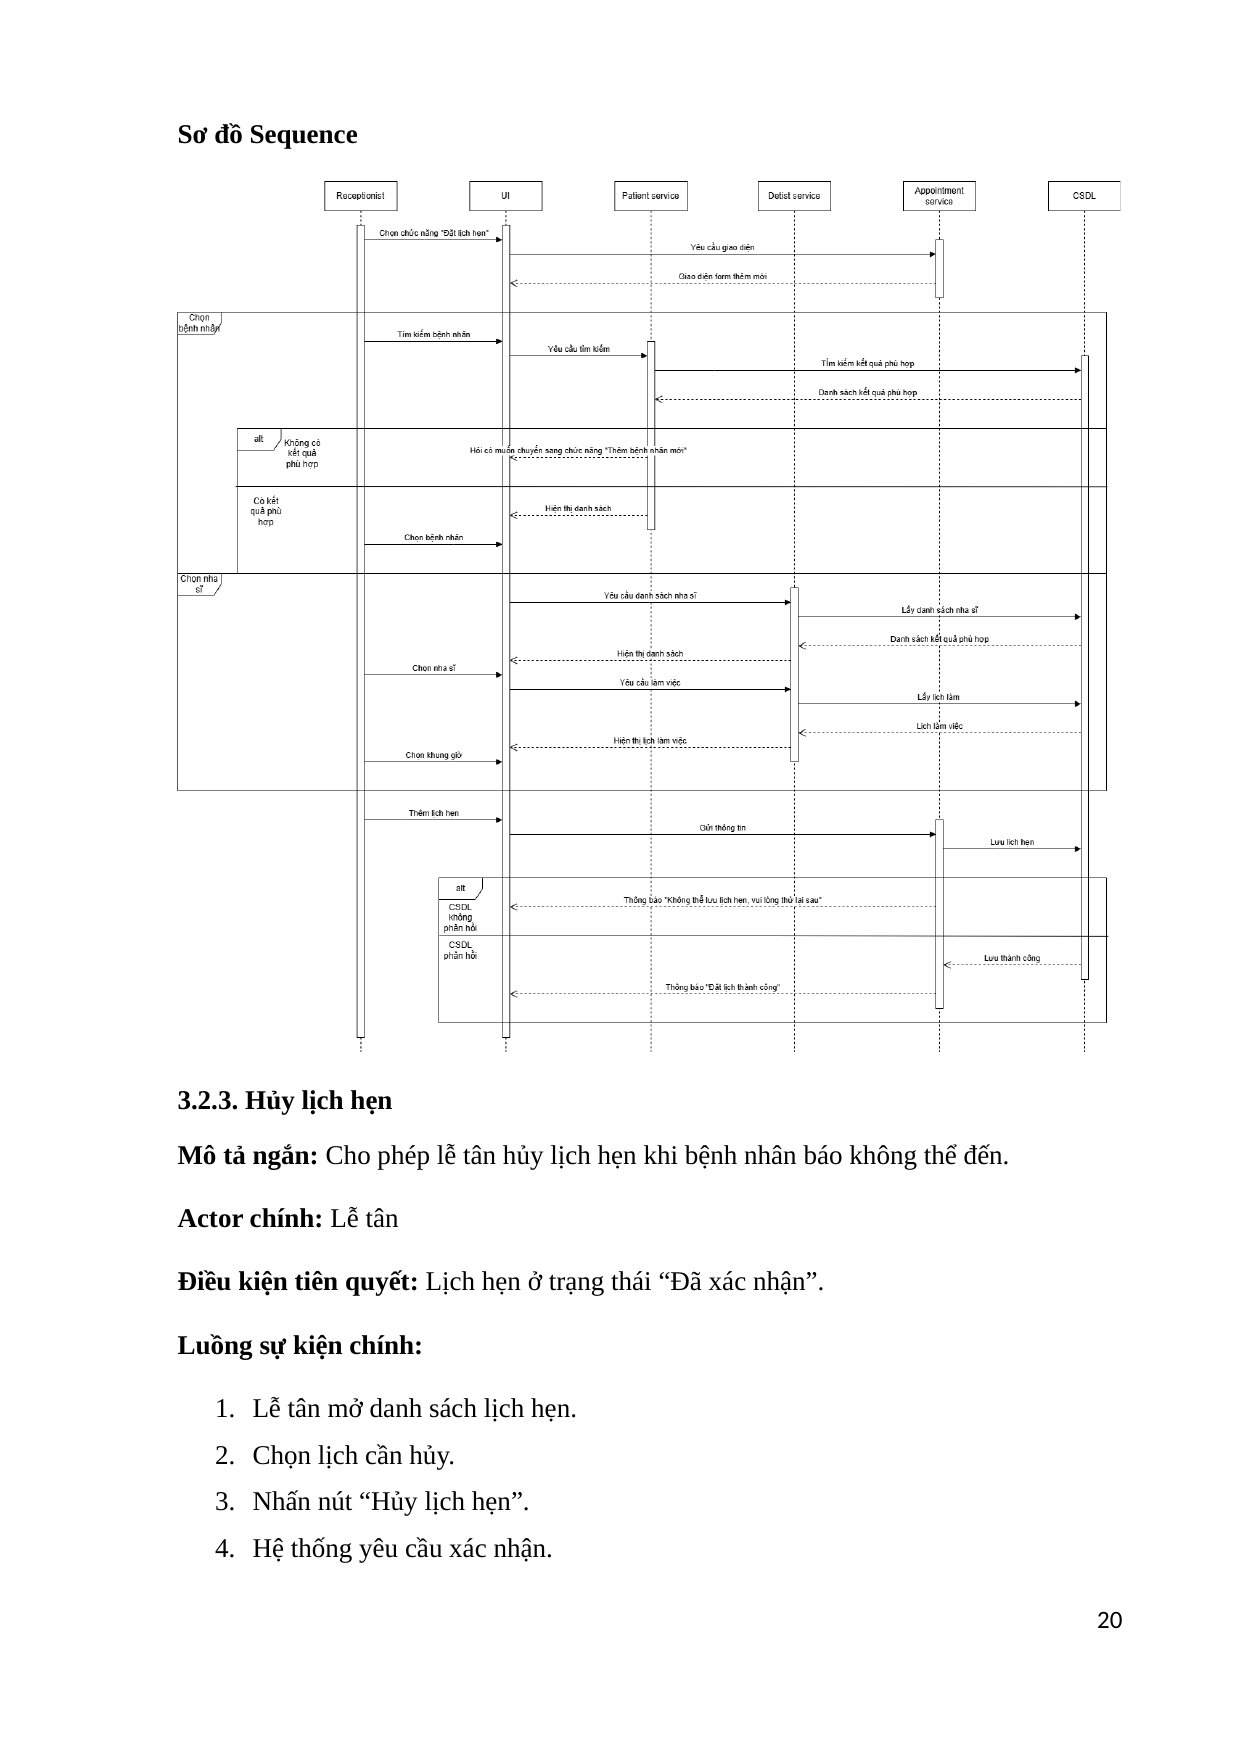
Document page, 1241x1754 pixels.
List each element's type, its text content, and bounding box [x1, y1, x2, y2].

list Chọn lịch cần hủy. [215, 1439, 1122, 1470]
subtitle Hủy lịch hẹn [177, 1084, 1122, 1115]
picture [177, 181, 1121, 1052]
list Nhấn nút “Hủy lịch hẹn”. [215, 1485, 1122, 1517]
text Điều kiện tiên quyết: Lịch hẹn ở trạng thái “Đã xác nhận”. [177, 1265, 1122, 1297]
text Mô tả ngắn: Cho phép lễ tân hủy lịch hẹn khi bệnh nhân báo không thể đến. [177, 1139, 1122, 1170]
list Hệ thống yêu cầu xác nhận. [215, 1532, 1122, 1563]
list Lễ tân mở danh sách lịch hẹn. [215, 1392, 1122, 1423]
text Luồng sự kiện chính: [177, 1329, 1122, 1360]
text Sơ đồ Sequence [177, 118, 1122, 149]
text Actor chính: Lễ tân [177, 1202, 1122, 1233]
